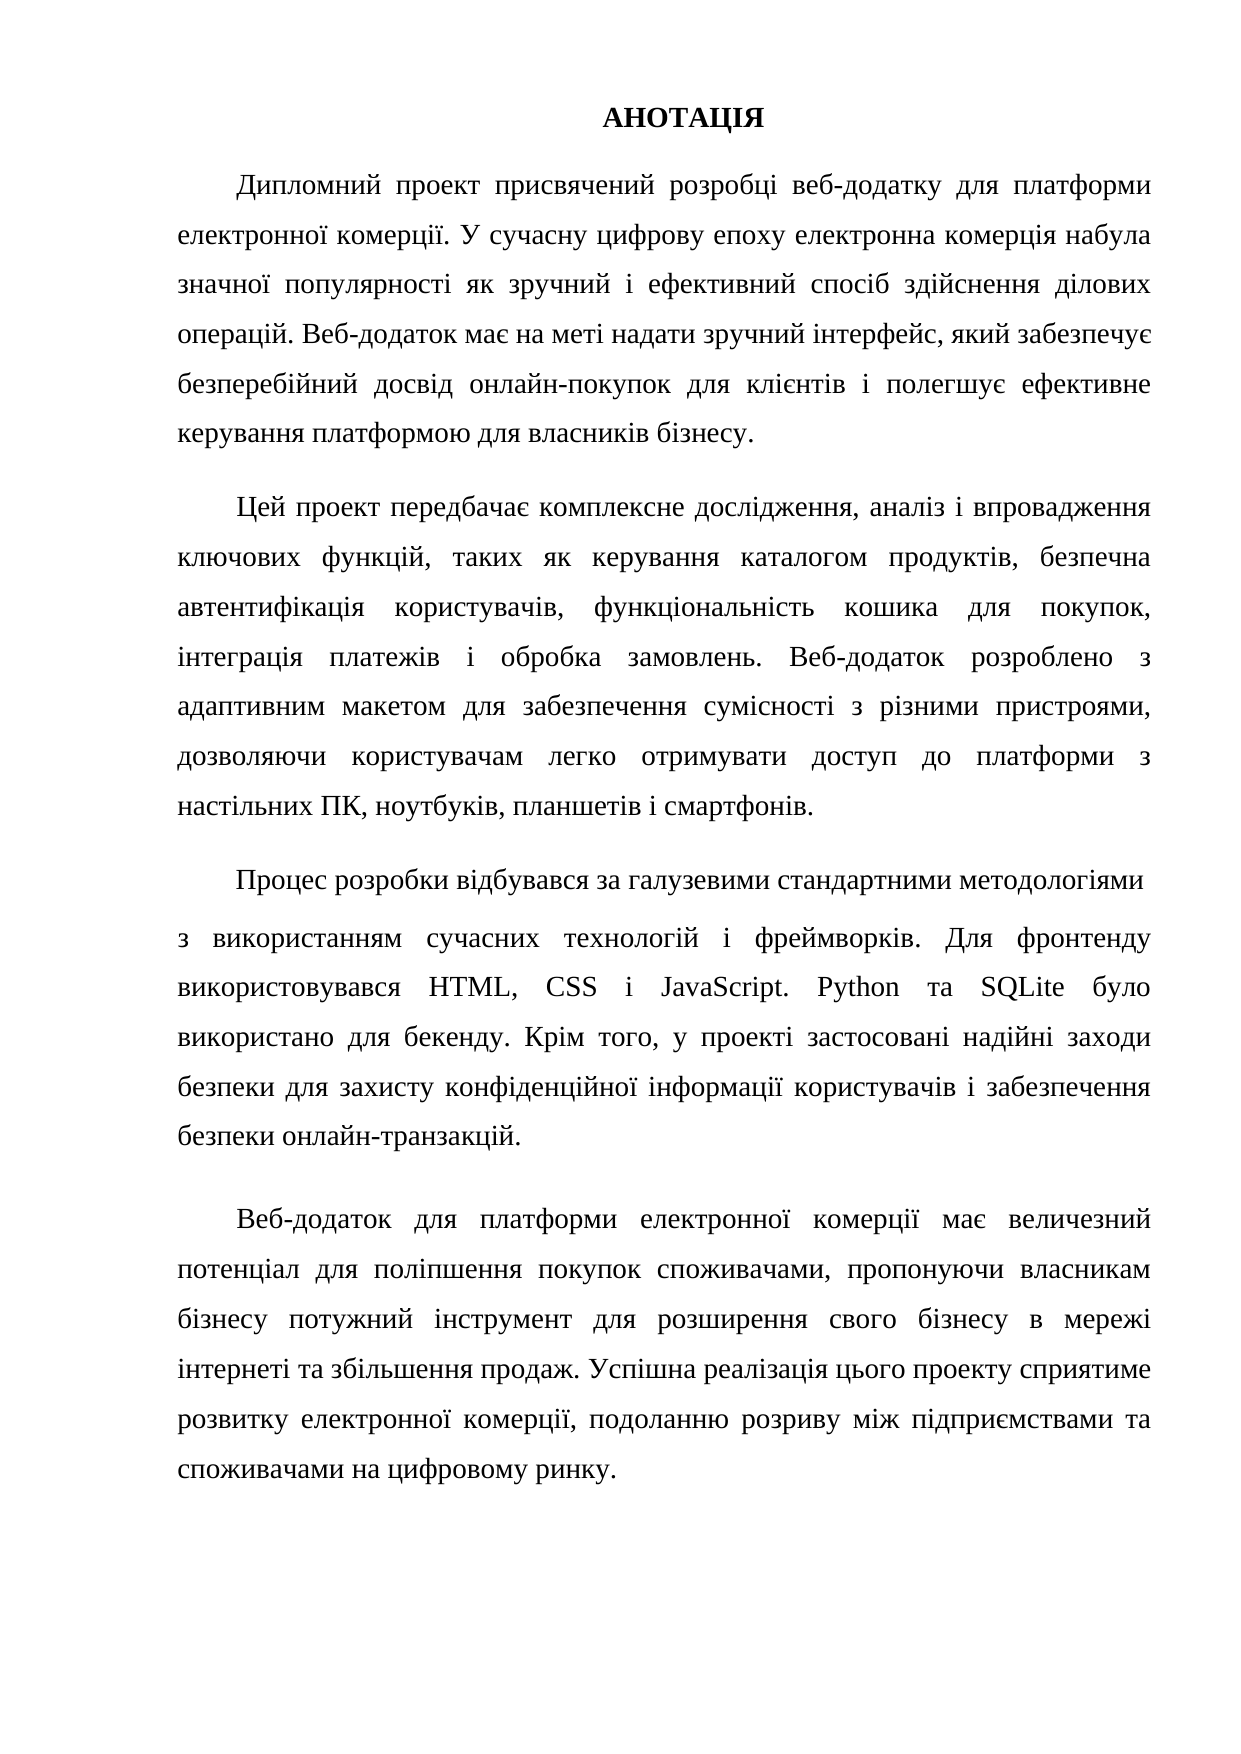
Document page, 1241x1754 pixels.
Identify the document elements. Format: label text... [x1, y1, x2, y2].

text АНОТАЦІЯ [150, 100, 1217, 134]
text Веб-додаток для платформи електронної комерції має величезний потенціал для поліпшення покупок споживачами, пропонуючи власникам бізнесу потужний інструмент для розширення свого бізнесу в мережі інтернеті та збільшення продаж. Успішна реалізація цього проекту сприятиме розвитку електронної комерції, подоланню розриву між підприємствами та споживачами на цифровому ринку. [177, 1201, 1152, 1484]
text Дипломний проект присвячений розробці веб-додатку для платформи електронної комерції. У сучасну цифрову епоху електронна комерція набула значної популярності як зручний і ефективний спосіб здійснення ділових операцій. Веб-додаток має на меті надати зручний інтерфейс, який забезпечує безперебійний досвід онлайн-покупок для клієнтів і полегшує ефективне керування платформою для власників бізнесу. [177, 167, 1152, 449]
text Цей проект передбачає комплексне дослідження, аналіз і впровадження ключових функцій, таких як керування каталогом продуктів, безпечна автентифікація користувачів, функціональність кошика для покупок, інтеграція платежів і обробка замовлень. Веб-додаток розроблено з адаптивним макетом для забезпечення сумісності з різними пристроями, дозволяючи користувачам легко отримувати доступ до платформи з настільних ПК, ноутбуків, планшетів і смартфонів. [177, 489, 1152, 822]
text Процес розробки відбувався за галузевими стандартними методологіями [235, 862, 1152, 896]
list використанням сучасних технологій і фреймворків. Для фронтенду використовувався HTML, CSS і JavaScript. Python та SQLite було використано для бекенду. Крім того, у проекті застосовані надійні заходи безпеки для захисту конфіденційної інформації користувачів і забезпечення безпеки онлайн-транзакцій. [177, 920, 1152, 1152]
